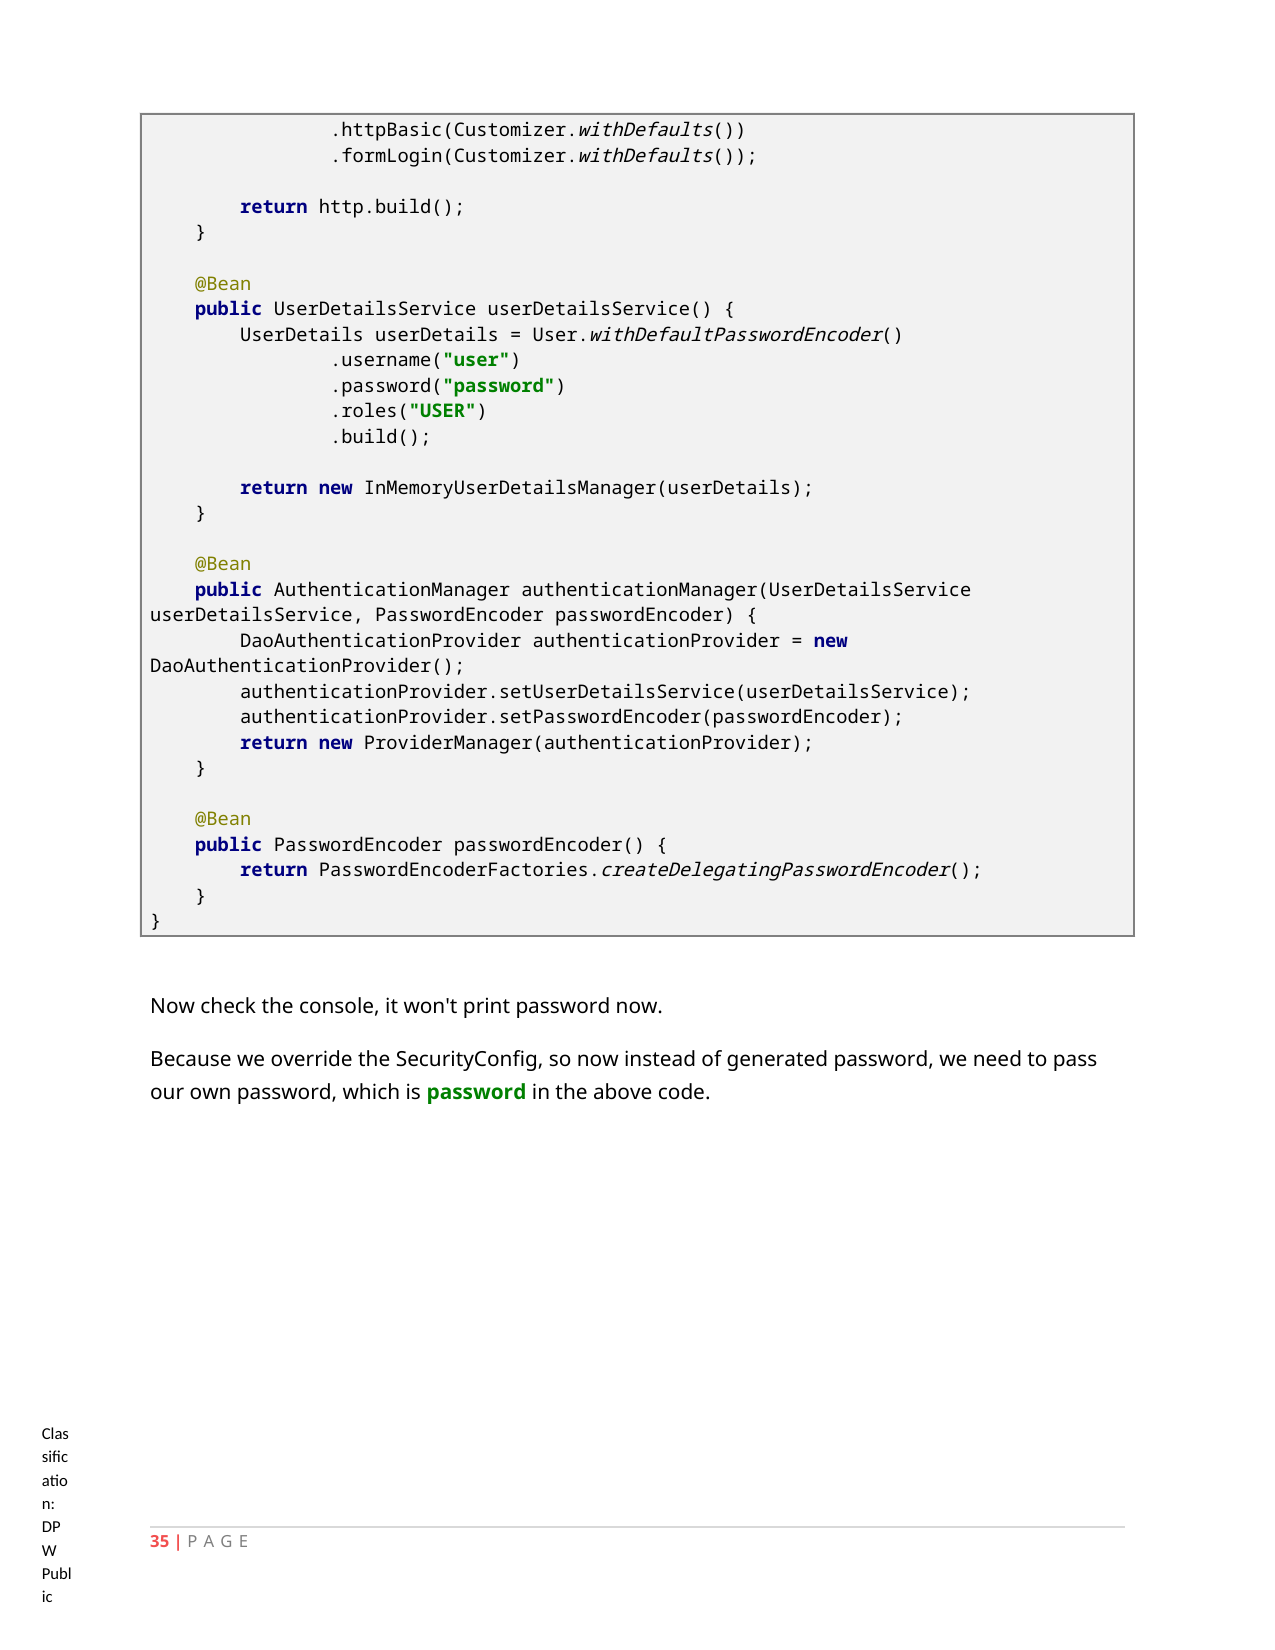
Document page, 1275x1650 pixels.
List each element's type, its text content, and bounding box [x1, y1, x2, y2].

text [142, 115, 1133, 935]
text Because we override the SecurityConfig, so now instead of generated password, we need to pass our own password, which is password in the above code. [150, 1044, 1125, 1105]
text Now check the console, it won't print password now. [150, 991, 1125, 1019]
